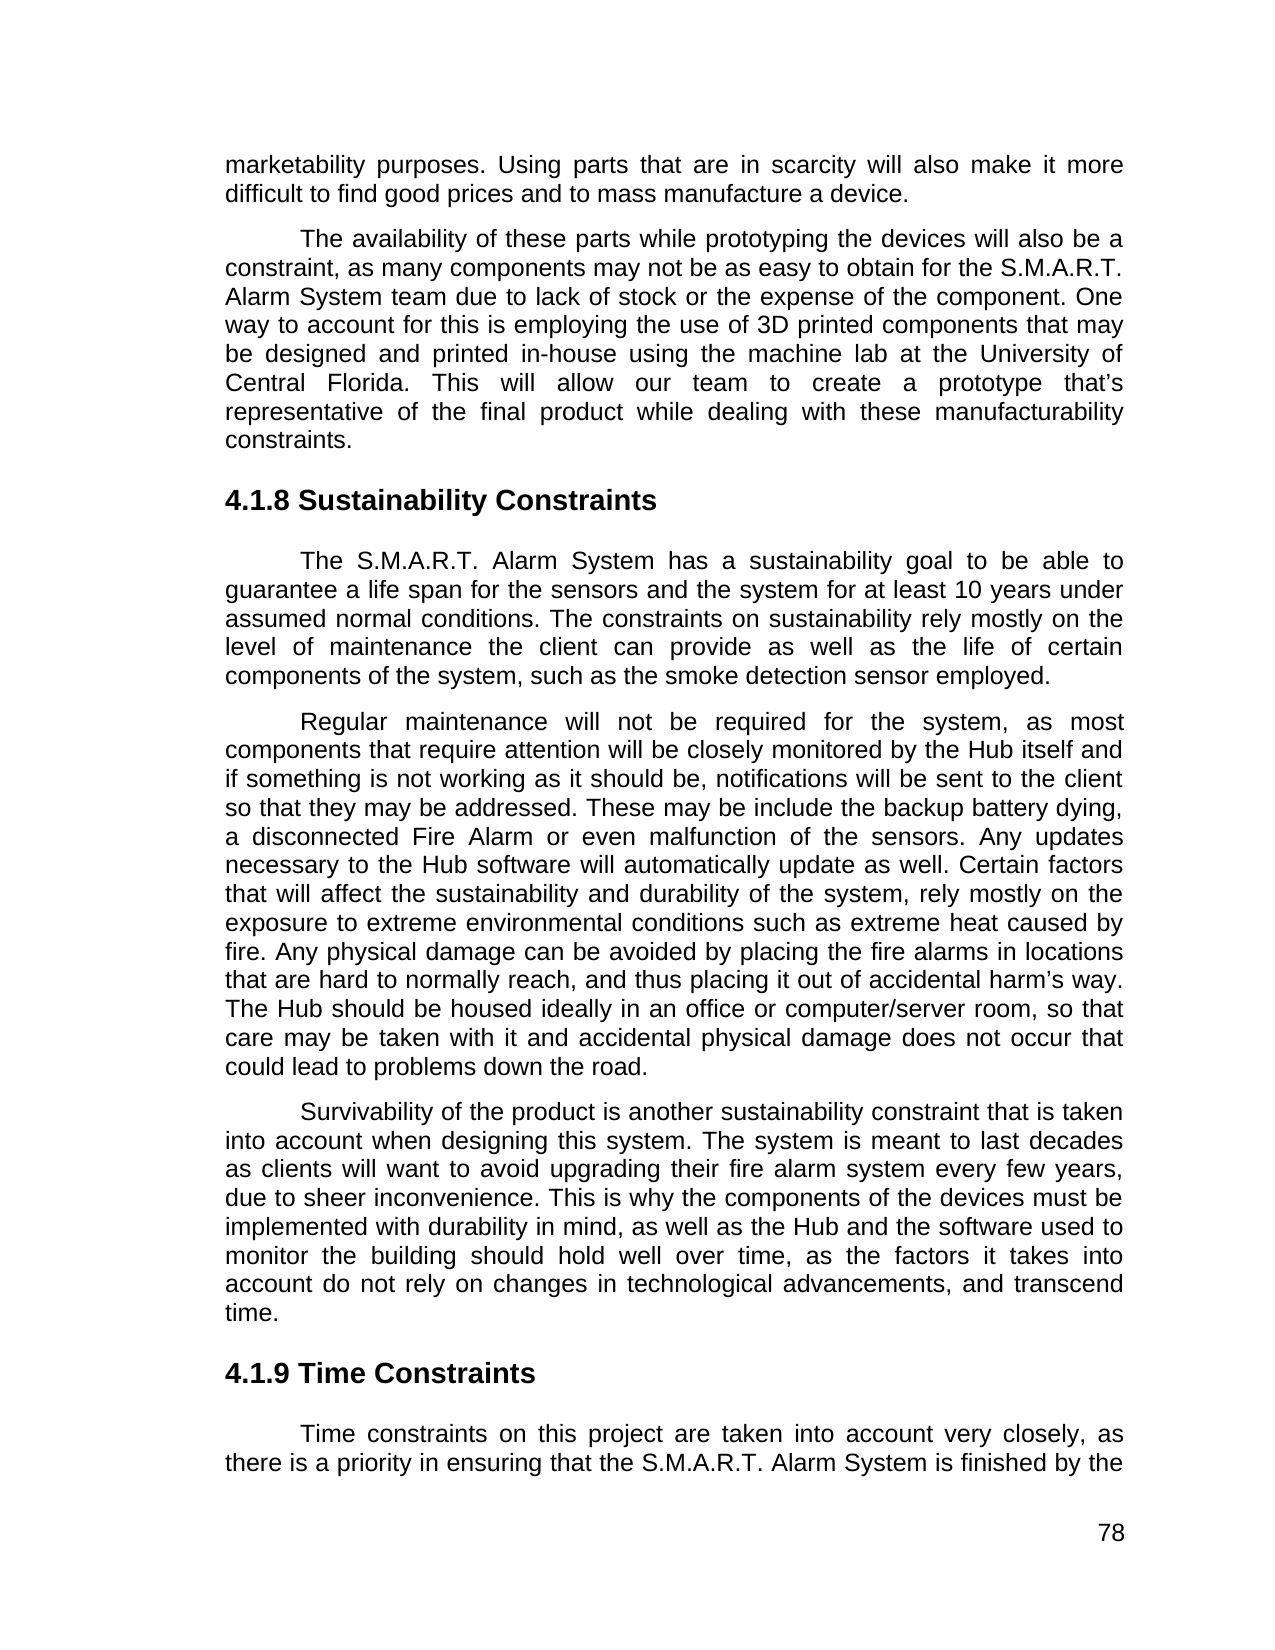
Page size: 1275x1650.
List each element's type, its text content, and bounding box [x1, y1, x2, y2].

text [225, 1419, 1125, 1476]
text The S.M.A.R.T. Alarm System has a sustainability goal to be able to guarantee a life span for the sensors and the system for at least 10 years under assumed normal conditions. The constraints on sustainability rely mostly on the level of maintenance the client can provide as well as the life of certain components of the system, such as the smoke detection sensor employed. [225, 546, 1125, 690]
text Regular maintenance will not be required for the system, as most components that require attention will be closely monitored by the Hub itself and if something is not working as it should be, notifications will be sent to the client so that they may be addressed. These may be include the backup battery dying, a disconnected Fire Alarm or even malfunction of the sensors. Any updates necessary to the Hub software will automatically update as well. Certain factors that will affect the sustainability and durability of the system, rely mostly on the exposure to extreme environmental conditions such as extreme heat caused by fire. Any physical damage can be avoided by placing the fire alarms in locations that are hard to normally reach, and thus placing it out of accidental harm’s way. The Hub should be housed ideally in an office or computer/server room, so that care may be taken with it and accidental physical damage does not occur that could lead to problems down the road. [225, 706, 1125, 1080]
text Survivability of the product is another sustainability constraint that is taken into account when designing this system. The system is meant to last decades as clients will want to avoid upgrading their fire alarm system every few years, due to sheer inconvenience. This is why the components of the devices must be implemented with durability in mind, as well as the Hub and the software used to monitor the building should hold well over time, as the factors it takes into account do not rely on changes in technological advancements, and transcend time. [225, 1097, 1125, 1327]
subtitle 4.1.8 Sustainability Constraints [225, 483, 1125, 517]
subtitle 4.1.9 Time Constraints [225, 1356, 1125, 1389]
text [225, 150, 1125, 207]
text The availability of these parts while prototyping the devices will also be a constraint, as many components may not be as easy to obtain for the S.M.A.R.T. Alarm System team due to lack of stock or the expense of the component. One way to account for this is employing the use of 3D printed components that may be designed and printed in-house using the machine lab at the University of Central Florida. This will allow our team to create a prototype that’s representative of the final product while dealing with these manufacturability constraints. [225, 224, 1125, 454]
